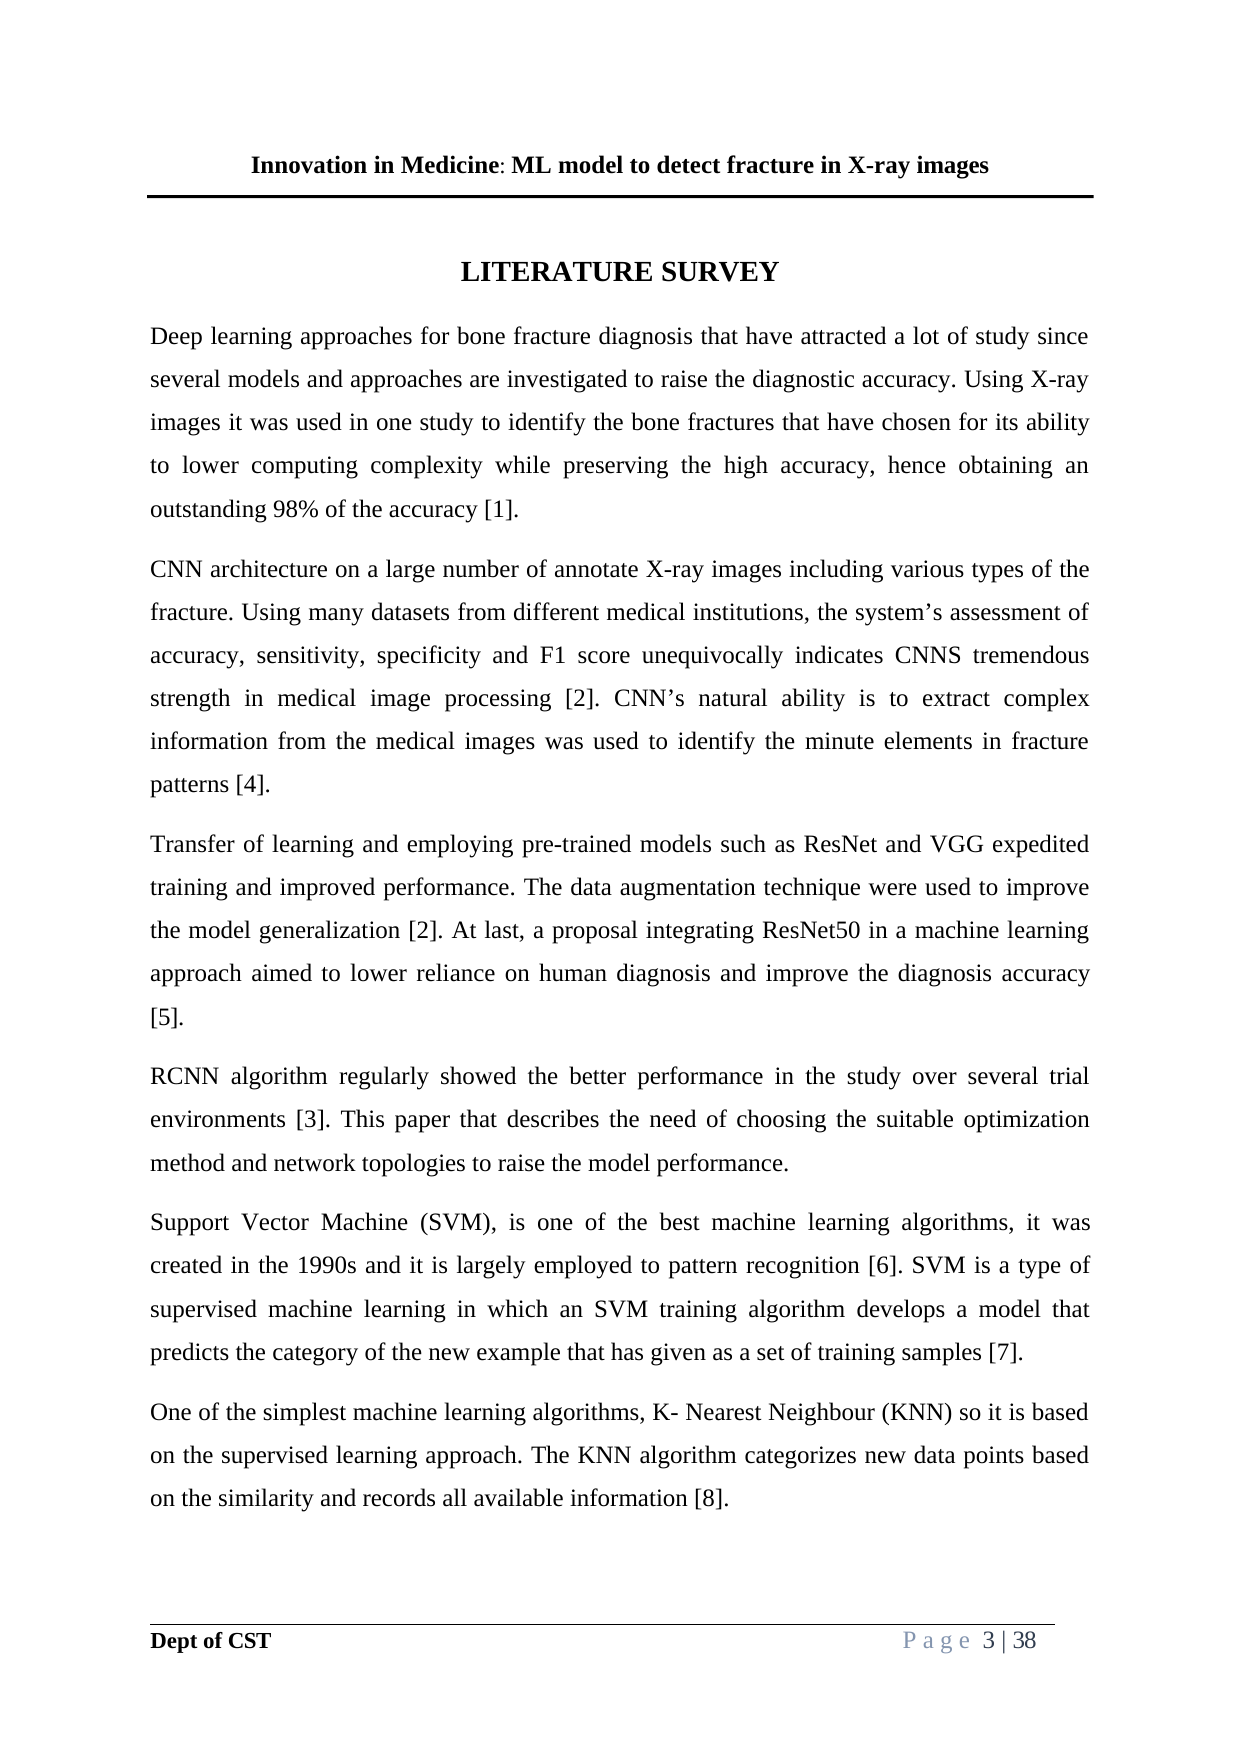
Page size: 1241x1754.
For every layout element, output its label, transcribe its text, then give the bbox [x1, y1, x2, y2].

subtitle LITERATURE SURVEY [89, 254, 1151, 288]
text Deep learning approaches for bone fracture diagnosis that have attracted a lot of study since several models and approaches are investigated to raise the diagnostic accuracy. Using X-ray images it was used in one study to identify the bone fractures that have chosen for its ability to lower computing complexity while preserving the high accuracy, hence obtaining an outstanding 98% of the accuracy [1]. [150, 321, 1090, 522]
text RCNN algorithm regularly showed the better performance in the study over several trial environments [3]. This paper that describes the need of choosing the suitable optimization method and network topologies to raise the model performance. [150, 1061, 1091, 1176]
text Transfer of learning and employing pre-trained models such as ResNet and VGG expedited training and improved performance. The data augmentation technique were used to improve the model generalization [2]. At last, a proposal integrating ResNet50 in a machine learning approach aimed to lower reliance on human diagnosis and improve the diagnosis accuracy [5]. [150, 829, 1091, 1030]
text Support Vector Machine (SVM), is one of the best machine learning algorithms, it was created in the 1990s and it is largely employed to pattern recognition [6]. SVM is a type of supervised machine learning in which an SVM training algorithm develops a model that predicts the category of the new example that has given as a set of training samples [7]. [150, 1207, 1090, 1366]
text One of the simplest machine learning algorithms, K- Nearest Neighbour (KNN) so it is based on the supervised learning approach. The KNN algorithm categorizes new data points based on the similarity and records all available information [8]. [150, 1397, 1090, 1512]
text CNN architecture on a large number of annotate X-ray images including various types of the fracture. Using many datasets from different medical institutions, the system’s assessment of accuracy, sensitivity, specificity and F1 score unequivocally indicates CNNS tremendous strength in medical image processing [2]. CNN’s natural ability is to extract complex information from the medical images was used to identify the minute elements in fracture patterns [4]. [150, 554, 1091, 798]
